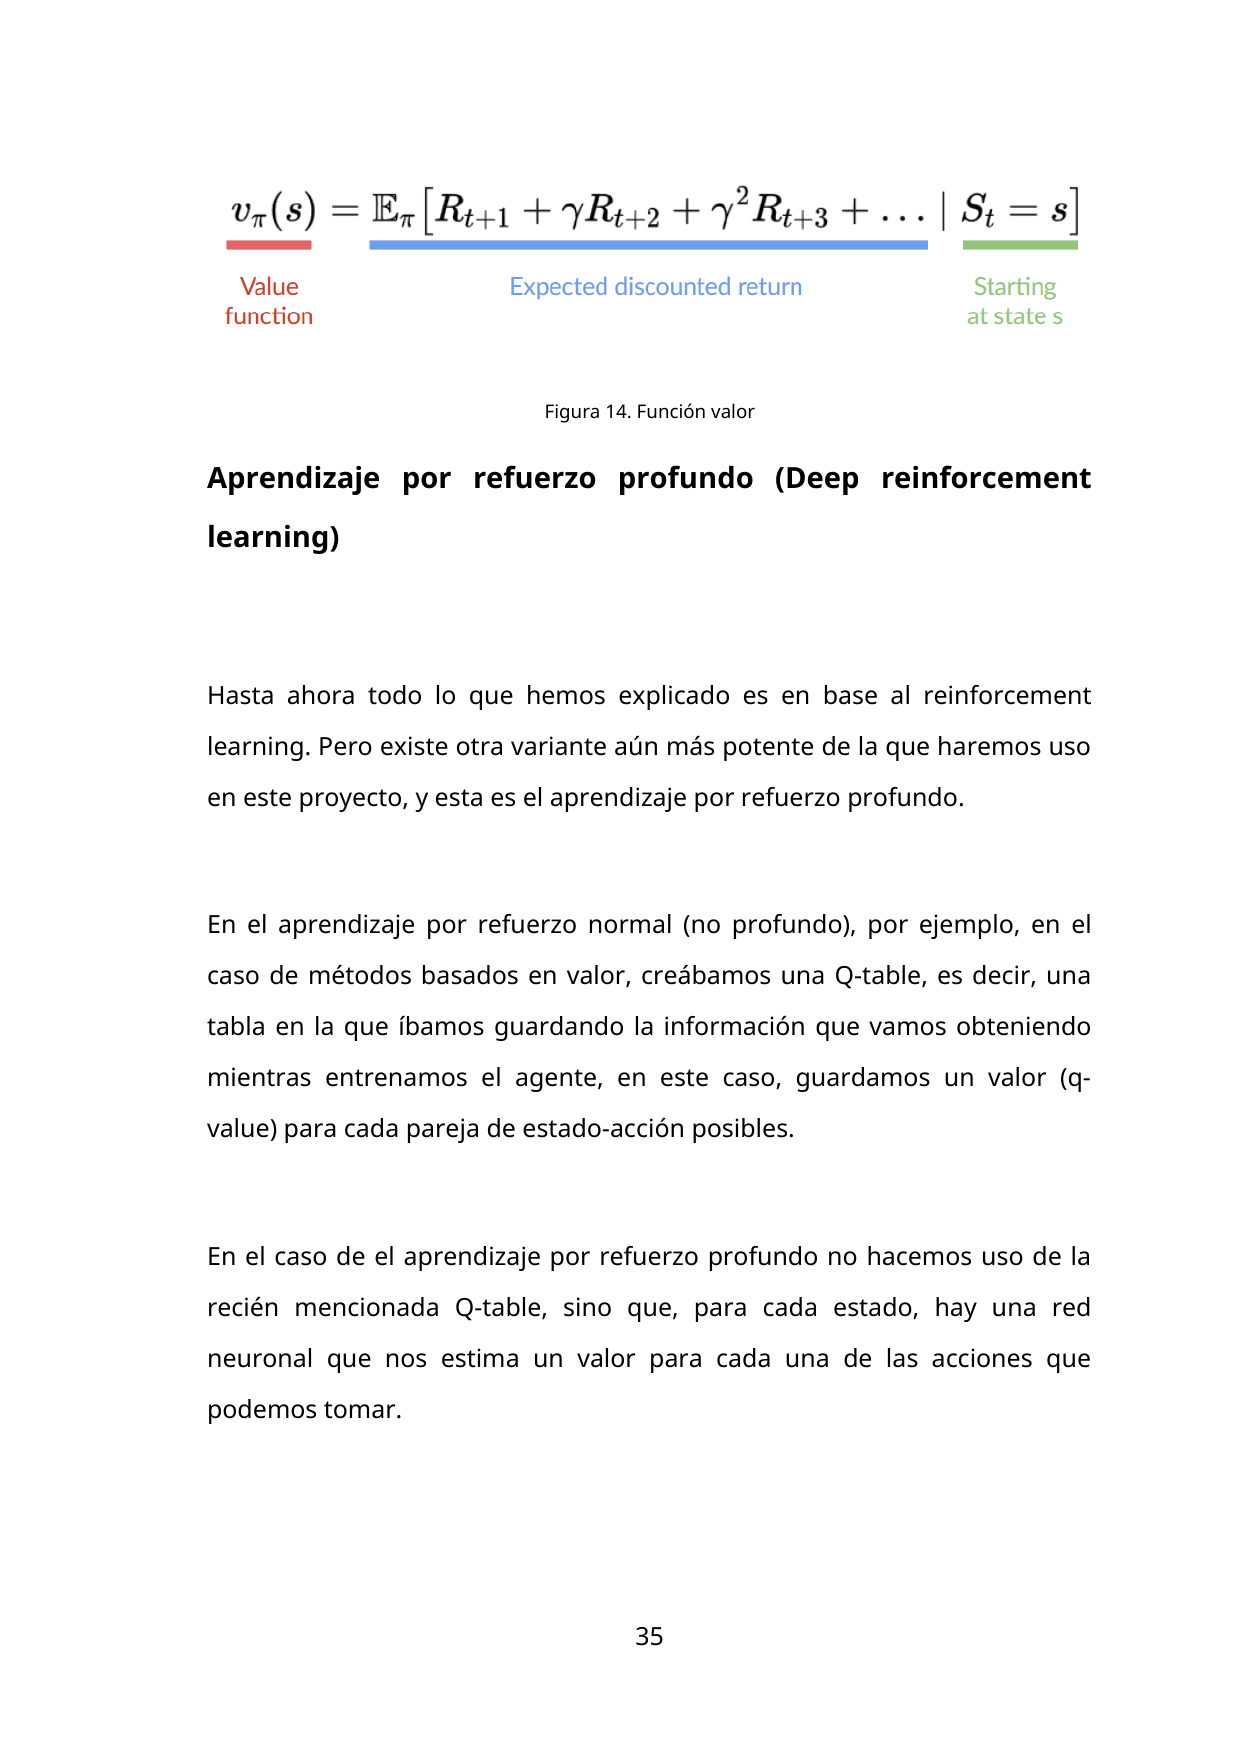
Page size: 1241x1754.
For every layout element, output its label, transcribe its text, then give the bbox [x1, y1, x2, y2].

text En el caso de el aprendizaje por refuerzo profundo no hacemos uso de la recién mencionada Q-table, sino que, para cada estado, hay una red neuronal que nos estima un valor para cada una de las acciones que podemos tomar. [207, 1238, 1092, 1425]
text Figura 14. Función valor [207, 398, 1092, 424]
text Aprendizaje por refuerzo profundo (Deep reinforcement learning) [207, 457, 1092, 556]
text En el aprendizaje por refuerzo normal (no profundo), por ejemplo, en el caso de métodos basados en valor, creábamos una Q-table, es decir, una tabla en la que íbamos guardando la información que vamos obteniendo mientras entrenamos el agente, en este caso, guardamos un valor (q-value) para cada pareja de estado-acción posibles. [207, 907, 1092, 1145]
text Hasta ahora todo lo que hemos explicado es en base al reinforcement learning. Pero existe otra variante aún más potente de la que haremos uso en este proyecto, y esta es el aprendizaje por refuerzo profundo. [207, 678, 1092, 814]
picture [206, 148, 1092, 369]
